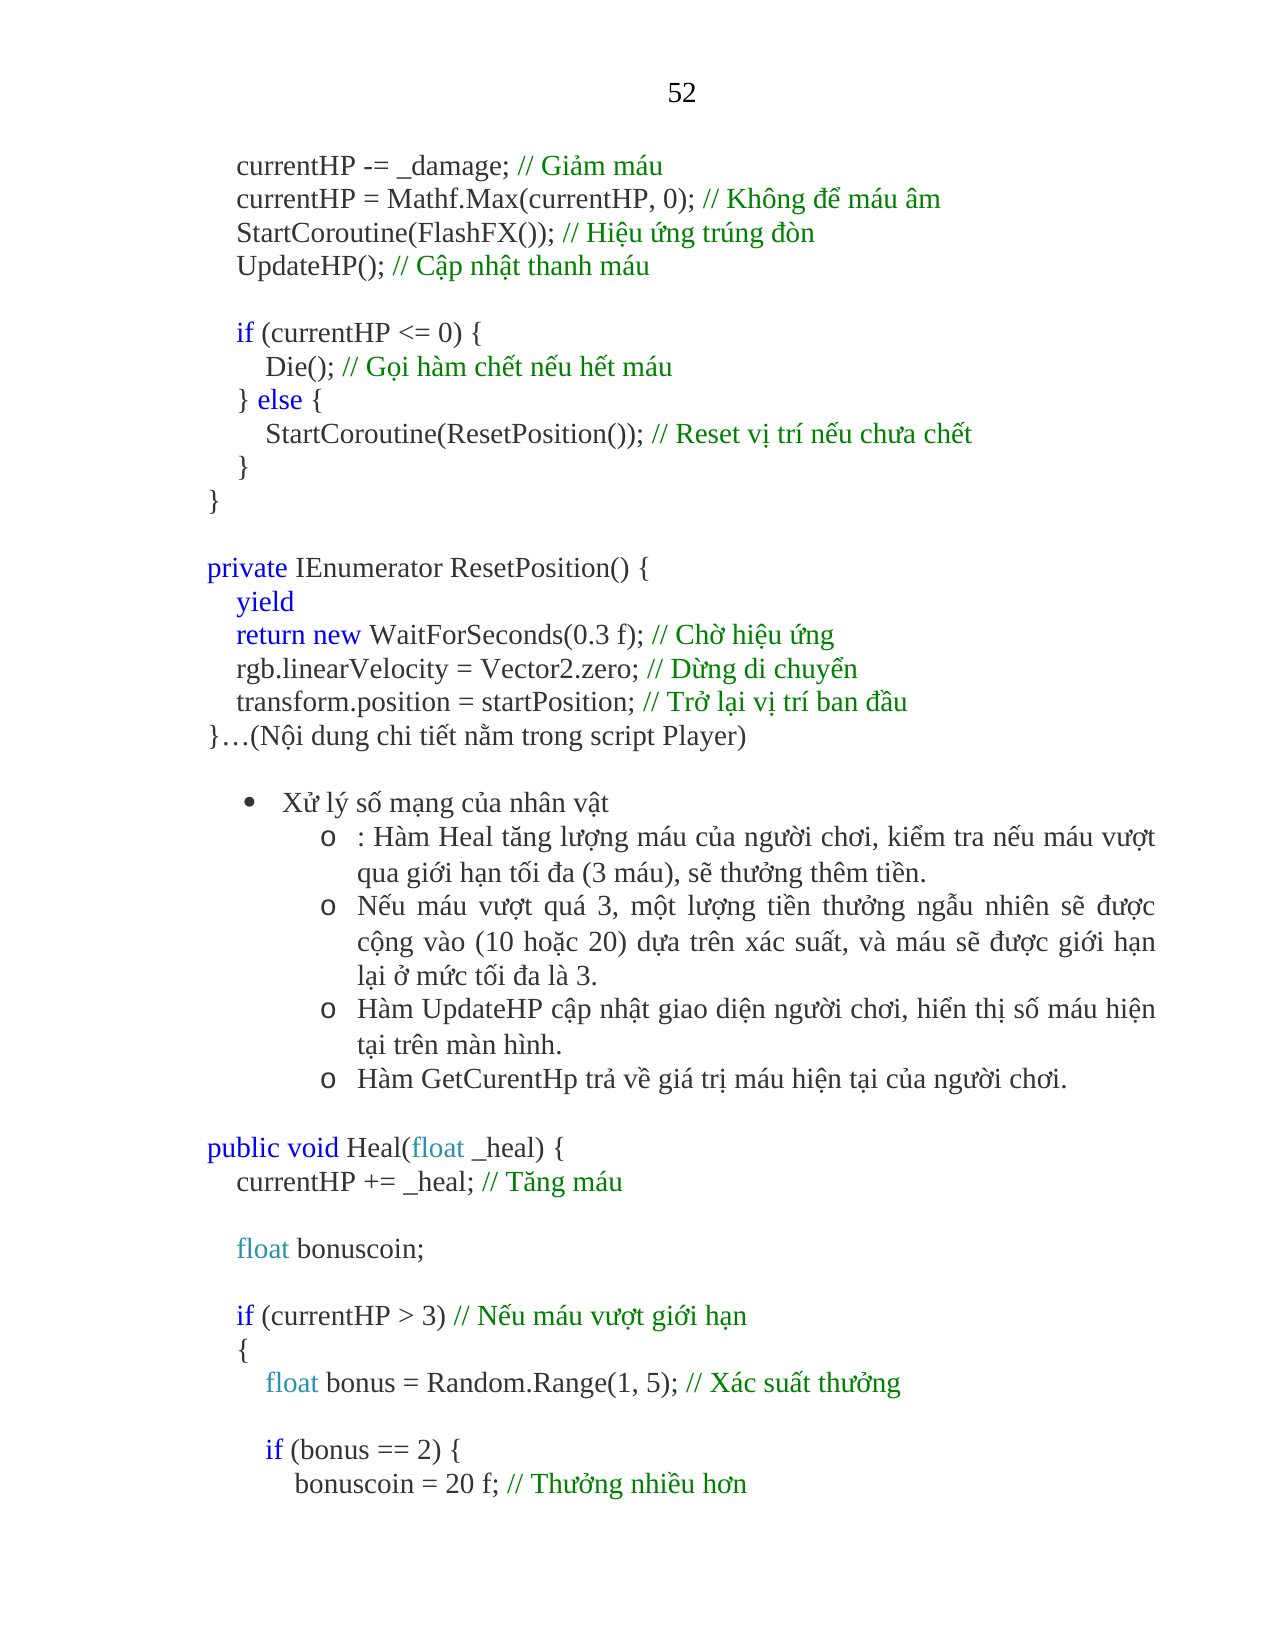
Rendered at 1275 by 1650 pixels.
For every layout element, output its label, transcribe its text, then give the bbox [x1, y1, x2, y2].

text StartCoroutine(FlashFX()); // Hiệu ứng trúng đòn [207, 215, 1157, 248]
text transform.position = startPosition; // Trở lại vị trí ban đầu [207, 684, 1157, 718]
list Nếu máu vượt quá 3, một lượng tiền thưởng ngẫu nhiên sẽ được cộng vào (10 hoặc 20) dựa trên xác suất, và máu sẽ được giới hạn lại ở mức tối đa là 3. [319, 888, 1157, 991]
text }…(Nội dung chi tiết nằm trong script Player) [207, 718, 1157, 751]
list Hàm UpdateHP cập nhật giao diện người chơi, hiển thị số máu hiện tại trên màn hình. [319, 991, 1157, 1061]
text rgb.linearVelocity = Vector2.zero; // Dừng di chuyển [207, 651, 1157, 684]
text currentHP = Mathf.Max(currentHP, 0); // Không để máu âm [207, 181, 1157, 215]
text } [207, 449, 1157, 483]
text if (currentHP > 3) // Nếu máu vượt giới hạn [207, 1298, 1157, 1332]
text yield [207, 584, 1157, 617]
text UpdateHP(); // Cập nhật thanh máu [207, 248, 1157, 282]
text { [207, 1332, 1157, 1365]
text public void Heal(float _heal) { [207, 1131, 1157, 1164]
text StartCoroutine(ResetPosition()); // Reset vị trí nếu chưa chết [207, 416, 1157, 449]
text private IEnumerator ResetPosition() { [207, 550, 1157, 584]
text return new WaitForSeconds(0.3 f); // Chờ hiệu ứng [207, 617, 1157, 651]
list : Hàm Heal tăng lượng máu của người chơi, kiểm tra nếu máu vượt qua giới hạn tối đa (3 máu), sẽ thưởng thêm tiền. [319, 819, 1157, 888]
list Xử lý số mạng của nhân vật [244, 785, 1157, 819]
text Die(); // Gọi hàm chết nếu hết máu [207, 349, 1157, 382]
text } [207, 483, 1157, 517]
text currentHP -= _damage; // Giảm máu [207, 148, 1157, 181]
text float bonus = Random.Range(1, 5); // Xác suất thưởng [207, 1365, 1157, 1399]
text if (bonus == 2) { [207, 1432, 1157, 1466]
text if (currentHP <= 0) { [207, 315, 1157, 349]
text bonuscoin = 20 f; // Thưởng nhiều hơn [207, 1466, 1157, 1499]
text currentHP += _heal; // Tăng máu [207, 1164, 1157, 1198]
text float bonuscoin; [207, 1231, 1157, 1265]
list Hàm GetCurentHp trả về giá trị máu hiện tại của người chơi. [319, 1061, 1157, 1097]
text } else { [207, 382, 1157, 416]
